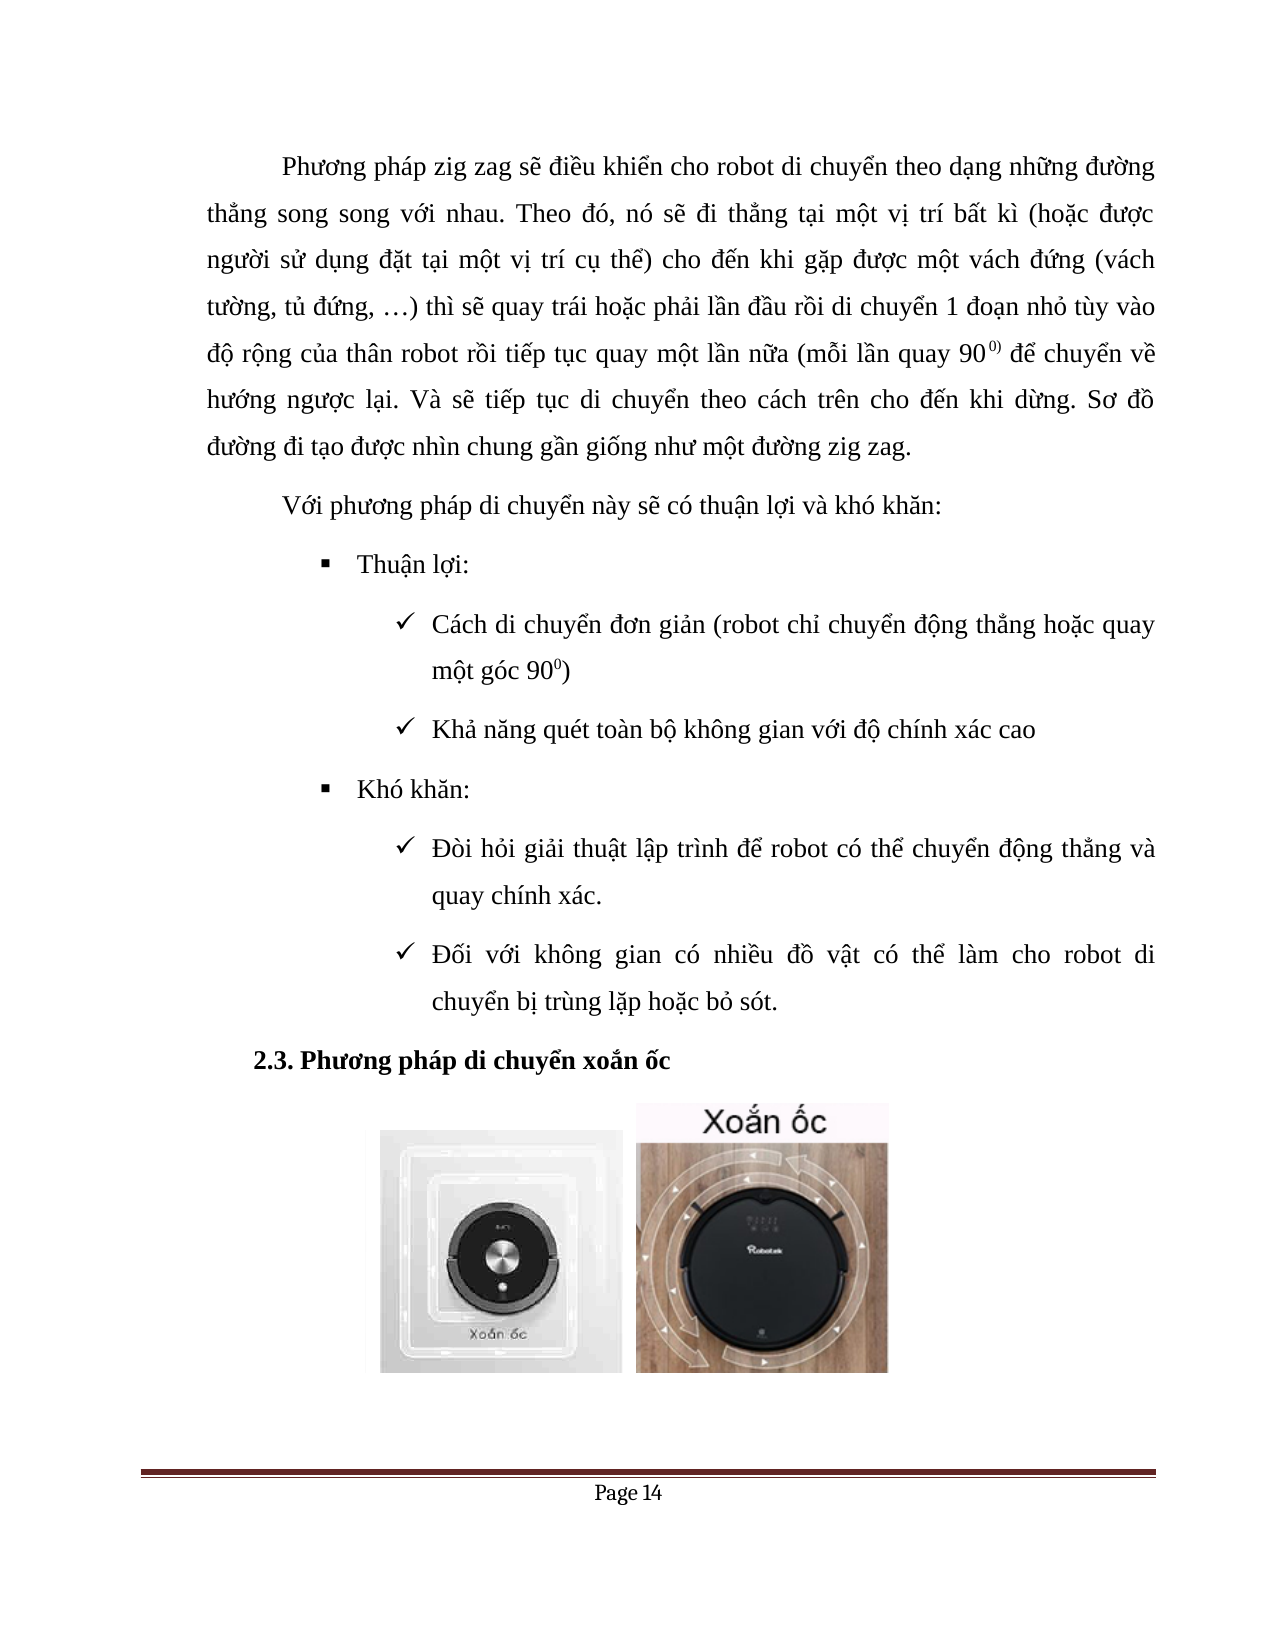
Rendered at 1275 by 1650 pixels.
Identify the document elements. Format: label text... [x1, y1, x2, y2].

list Đòi hỏi giải thuật lập trình để robot có thể chuyển động thẳng và quay chính xác. [394, 832, 1156, 910]
list Đối với không gian có nhiều đồ vật có thể làm cho robot di chuyển bị trùng lặp hoặc bỏ sót. [394, 938, 1156, 1016]
text Phương pháp zig zag sẽ điều khiển cho robot di chuyển theo dạng những đường thẳng song song với nhau. Theo đó, nó sẽ đi thẳng tại một vị trí bất kì (hoặc được người sử dụng đặt tại một vị trí cụ thể) cho đến khi gặp được một vách đứng (vách tường, tủ đứng, …) thì sẽ quay trái hoặc phải lần đầu rồi di chuyển 1 đoạn nhỏ tùy vào độ rộng của thân robot rồi tiếp tục quay một lần nữa (mỗi lần quay 900) để chuyển về hướng ngược lại. Và sẽ tiếp tục di chuyển theo cách trên cho đến khi dừng. Sơ đồ đường đi tạo được nhìn chung gần giống như một đường zig zag. [207, 150, 1156, 461]
list Khả năng quét toàn bộ không gian với độ chính xác cao [394, 714, 1156, 745]
subtitle Phương pháp di chuyển xoắn ốc [253, 1044, 1156, 1075]
list Thuận lợi: [319, 548, 1156, 579]
list Khó khăn: [319, 773, 1156, 804]
picture [365, 1103, 889, 1373]
text Với phương pháp di chuyển này sẽ có thuận lợi và khó khăn: [207, 489, 1156, 520]
list Cách di chuyển đơn giản (robot chỉ chuyển động thẳng hoặc quay một góc 900) [394, 608, 1156, 686]
